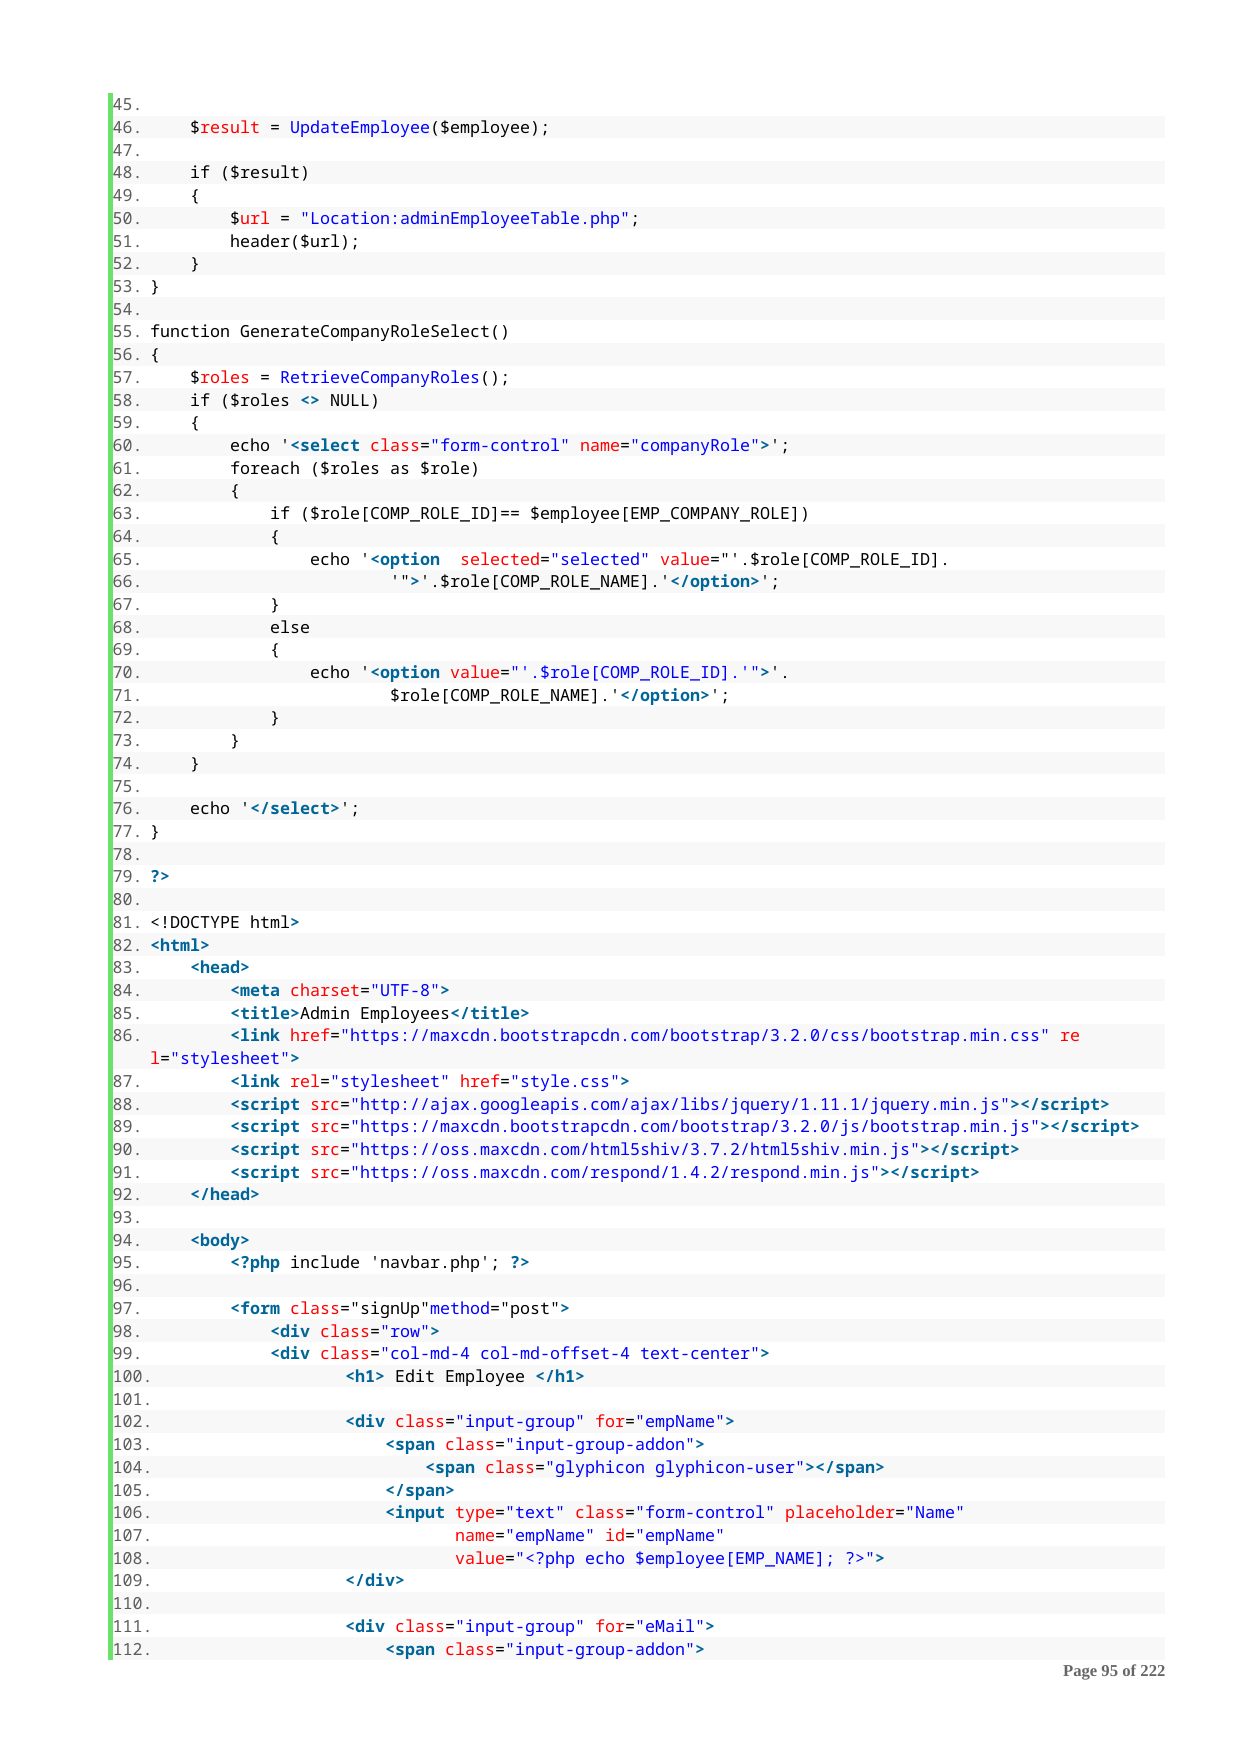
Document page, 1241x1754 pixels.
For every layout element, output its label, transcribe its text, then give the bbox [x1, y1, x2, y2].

list <div class="input-group" for="eMail"> [113, 1614, 1165, 1637]
list } [113, 706, 1165, 729]
list <?php include 'navbar.php'; ?> [113, 1251, 1165, 1274]
list <span class="input-group-addon"> [113, 1637, 1165, 1660]
list <title>Admin Employees</title> [113, 1001, 1165, 1024]
list <body> [113, 1228, 1165, 1251]
list else [113, 615, 1165, 638]
list <script src="https://maxcdn.bootstrapcdn.com/bootstrap/3.2.0/js/bootstrap.min.js"></script> [113, 1115, 1165, 1138]
list echo '<select class="form-control" name="companyRole">'; [113, 434, 1165, 456]
list <div class="input-group" for="empName"> [113, 1410, 1165, 1433]
list function GenerateCompanyRoleSelect() [113, 320, 1165, 343]
list <span class="input-group-addon"> [113, 1433, 1165, 1456]
list } [113, 729, 1165, 752]
list $role[COMP_ROLE_NAME].'</option>'; [113, 683, 1165, 706]
list $roles = RetrieveCompanyRoles(); [113, 366, 1165, 388]
list echo '</select>'; [113, 797, 1165, 820]
list </head> [113, 1183, 1165, 1206]
list <!DOCTYPE html> [113, 911, 1165, 933]
list value="<?php echo $employee[EMP_NAME]; ?>"> [113, 1546, 1165, 1569]
list { [113, 638, 1165, 661]
list { [113, 479, 1165, 502]
list if ($role[COMP_ROLE_ID]== $employee[EMP_COMPANY_ROLE]) [113, 502, 1165, 524]
list if ($roles <> NULL) [113, 388, 1165, 411]
list echo '<option value="'.$role[COMP_ROLE_ID].'">'. [113, 661, 1165, 683]
list echo '<option selected="selected" value="'.$role[COMP_ROLE_ID]. [113, 547, 1165, 570]
list <script src="https://oss.maxcdn.com/html5shiv/3.7.2/html5shiv.min.js"></script> [113, 1138, 1165, 1160]
list } [113, 252, 1165, 275]
list '">'.$role[COMP_ROLE_NAME].'</option>'; [113, 570, 1165, 593]
list header($url); [113, 229, 1165, 252]
list <div class="col-md-4 col-md-offset-4 text-center"> [113, 1342, 1165, 1365]
list { [113, 184, 1165, 207]
list } [113, 752, 1165, 774]
list <script src="https://oss.maxcdn.com/respond/1.4.2/respond.min.js"></script> [113, 1160, 1165, 1183]
list <input type="text" class="form-control" placeholder="Name" [113, 1501, 1165, 1524]
list foreach ($roles as $role) [113, 456, 1165, 479]
list $result = UpdateEmployee($employee); [113, 116, 1165, 138]
list <link rel="stylesheet" href="style.css"> [113, 1069, 1165, 1092]
list $url = "Location:adminEmployeeTable.php"; [113, 207, 1165, 229]
list <span class="glyphicon glyphicon-user"></span> [113, 1456, 1165, 1478]
list } [113, 820, 1165, 842]
list <html> [113, 933, 1165, 956]
list name="empName" id="empName" [113, 1524, 1165, 1546]
list <div class="row"> [113, 1319, 1165, 1342]
list <h1> Edit Employee </h1> [113, 1365, 1165, 1387]
list <meta charset="UTF-8"> [113, 979, 1165, 1001]
list </div> [113, 1569, 1165, 1592]
list </span> [113, 1478, 1165, 1501]
list { [113, 411, 1165, 434]
list <script src="http://ajax.googleapis.com/ajax/libs/jquery/1.11.1/jquery.min.js"></script> [113, 1092, 1165, 1115]
list } [113, 593, 1165, 615]
list <form class="signUp"method="post"> [113, 1297, 1165, 1319]
list <head> [113, 956, 1165, 979]
list { [113, 524, 1165, 547]
list if ($result) [113, 161, 1165, 184]
list <link href="https://maxcdn.bootstrapcdn.com/bootstrap/3.2.0/css/bootstrap.min.css" rel="stylesheet"> [113, 1024, 1165, 1069]
list ?> [113, 865, 1165, 888]
list } [113, 275, 1165, 297]
list { [113, 343, 1165, 366]
